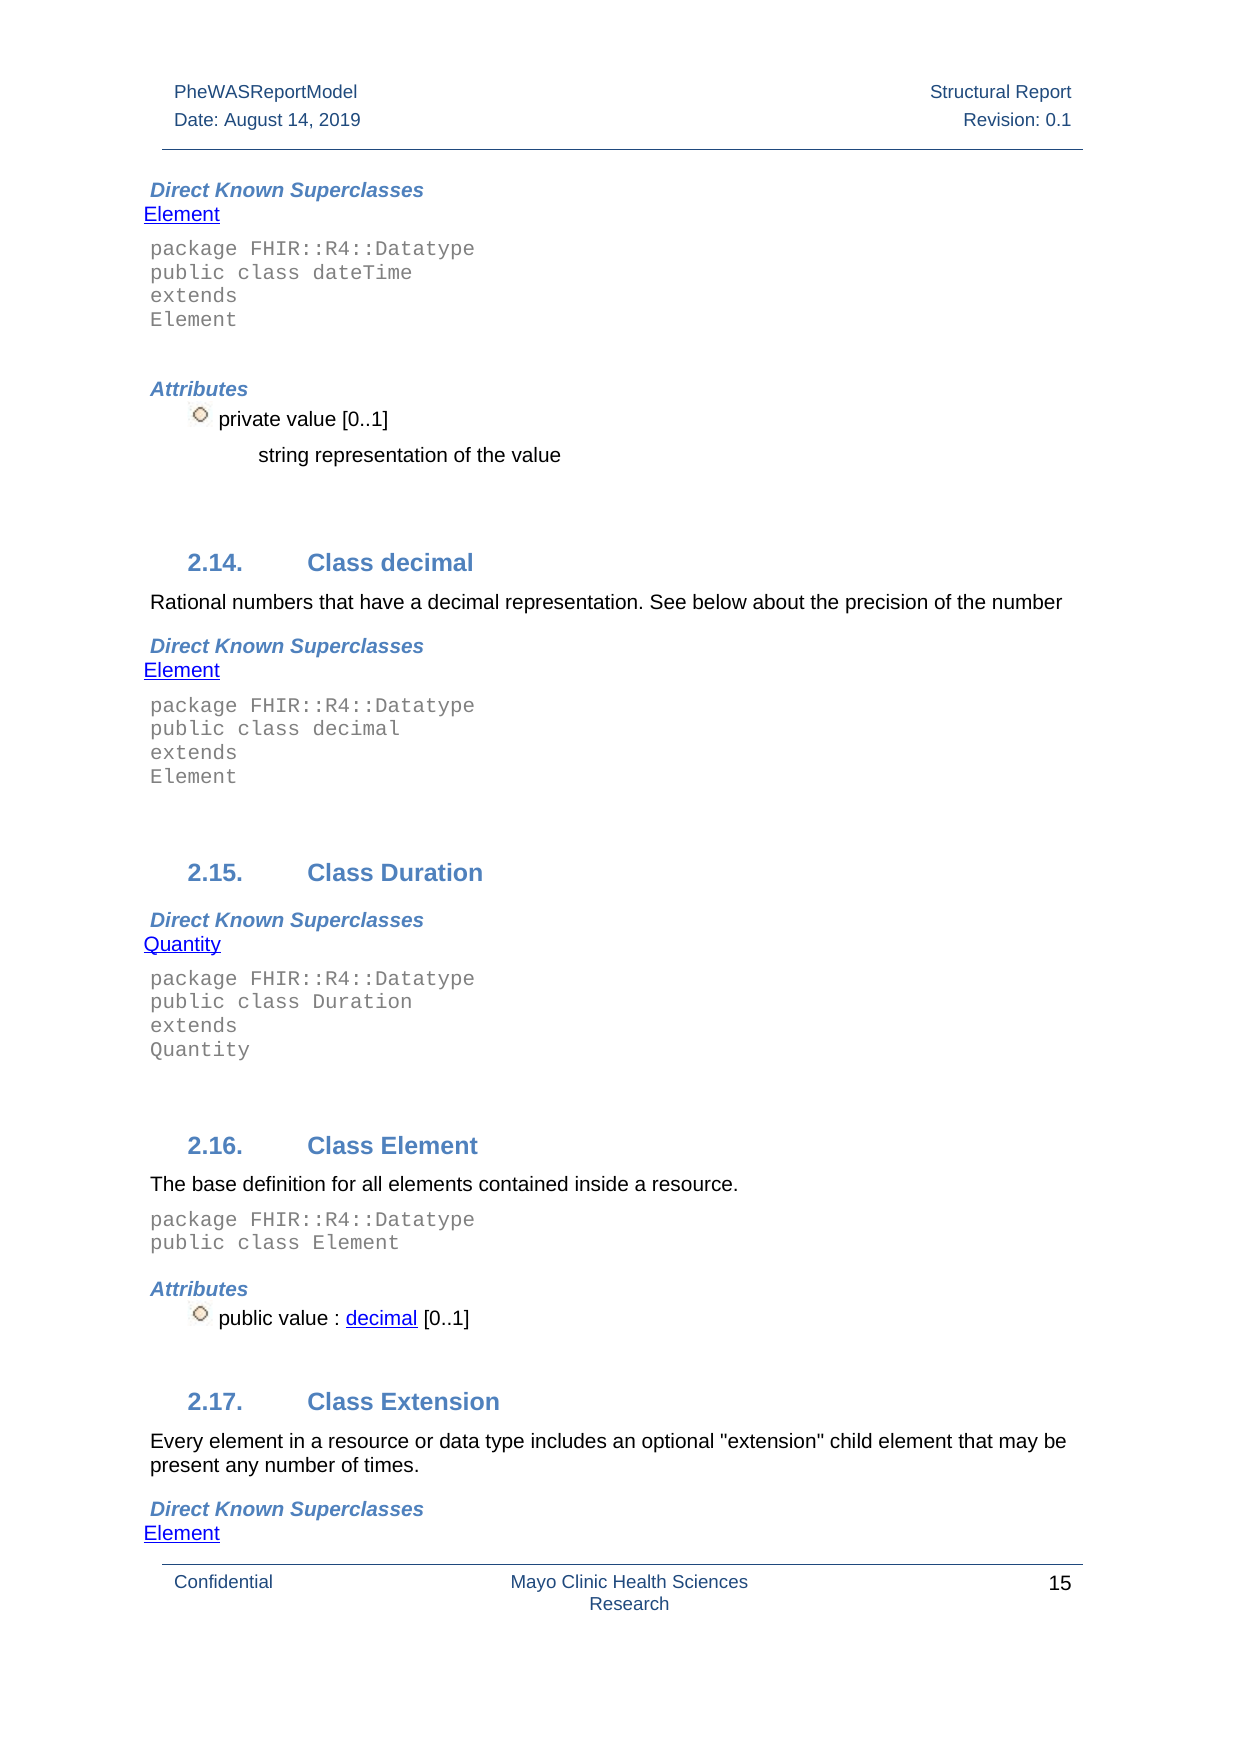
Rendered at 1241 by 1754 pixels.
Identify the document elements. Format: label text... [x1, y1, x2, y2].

text Element [150, 309, 1090, 333]
subtitle Direct Known Superclasses [150, 1497, 1090, 1521]
subtitle Class Duration [187, 858, 1090, 887]
text string representation of the value [221, 443, 1090, 491]
subtitle Class Element [187, 1131, 1090, 1159]
text Rational numbers that have a decimal representation. See below about the precision of the number [150, 589, 1090, 613]
text private value [0..1] [187, 401, 1090, 431]
text package FHIR::R4::Datatype [150, 695, 1090, 718]
text public class decimal [150, 718, 1090, 742]
subtitle Class decimal [187, 548, 1090, 577]
subtitle Direct Known Superclasses [150, 634, 1090, 658]
subtitle Attributes [150, 377, 1090, 401]
text Every element in a resource or data type includes an optional "extension" child element that may be present any number of times. [150, 1428, 1090, 1476]
text extends [150, 1015, 1090, 1039]
text public value : decimal [0..1] [187, 1301, 1090, 1330]
subtitle Class Extension [187, 1387, 1090, 1416]
text package FHIR::R4::Datatype [150, 1208, 1090, 1232]
text extends [150, 742, 1090, 766]
text Element [143, 202, 1090, 226]
text public class dateTime [150, 262, 1090, 286]
subtitle Direct Known Superclasses [150, 907, 1090, 931]
subtitle Attributes [150, 1277, 1090, 1301]
text extends [150, 286, 1090, 309]
text public class Element [150, 1232, 1090, 1256]
text Element [150, 766, 1090, 789]
text package FHIR::R4::Datatype [150, 968, 1090, 991]
text Element [143, 658, 1090, 682]
text Quantity [150, 1039, 1090, 1062]
text public class Duration [150, 991, 1090, 1015]
text Element [143, 1521, 1090, 1545]
text package FHIR::R4::Datatype [150, 238, 1090, 262]
picture [187, 401, 213, 427]
text The base definition for all elements contained inside a resource. [150, 1172, 1090, 1196]
subtitle Direct Known Superclasses [150, 178, 1090, 202]
text Quantity [143, 931, 1090, 955]
picture [187, 1300, 213, 1326]
